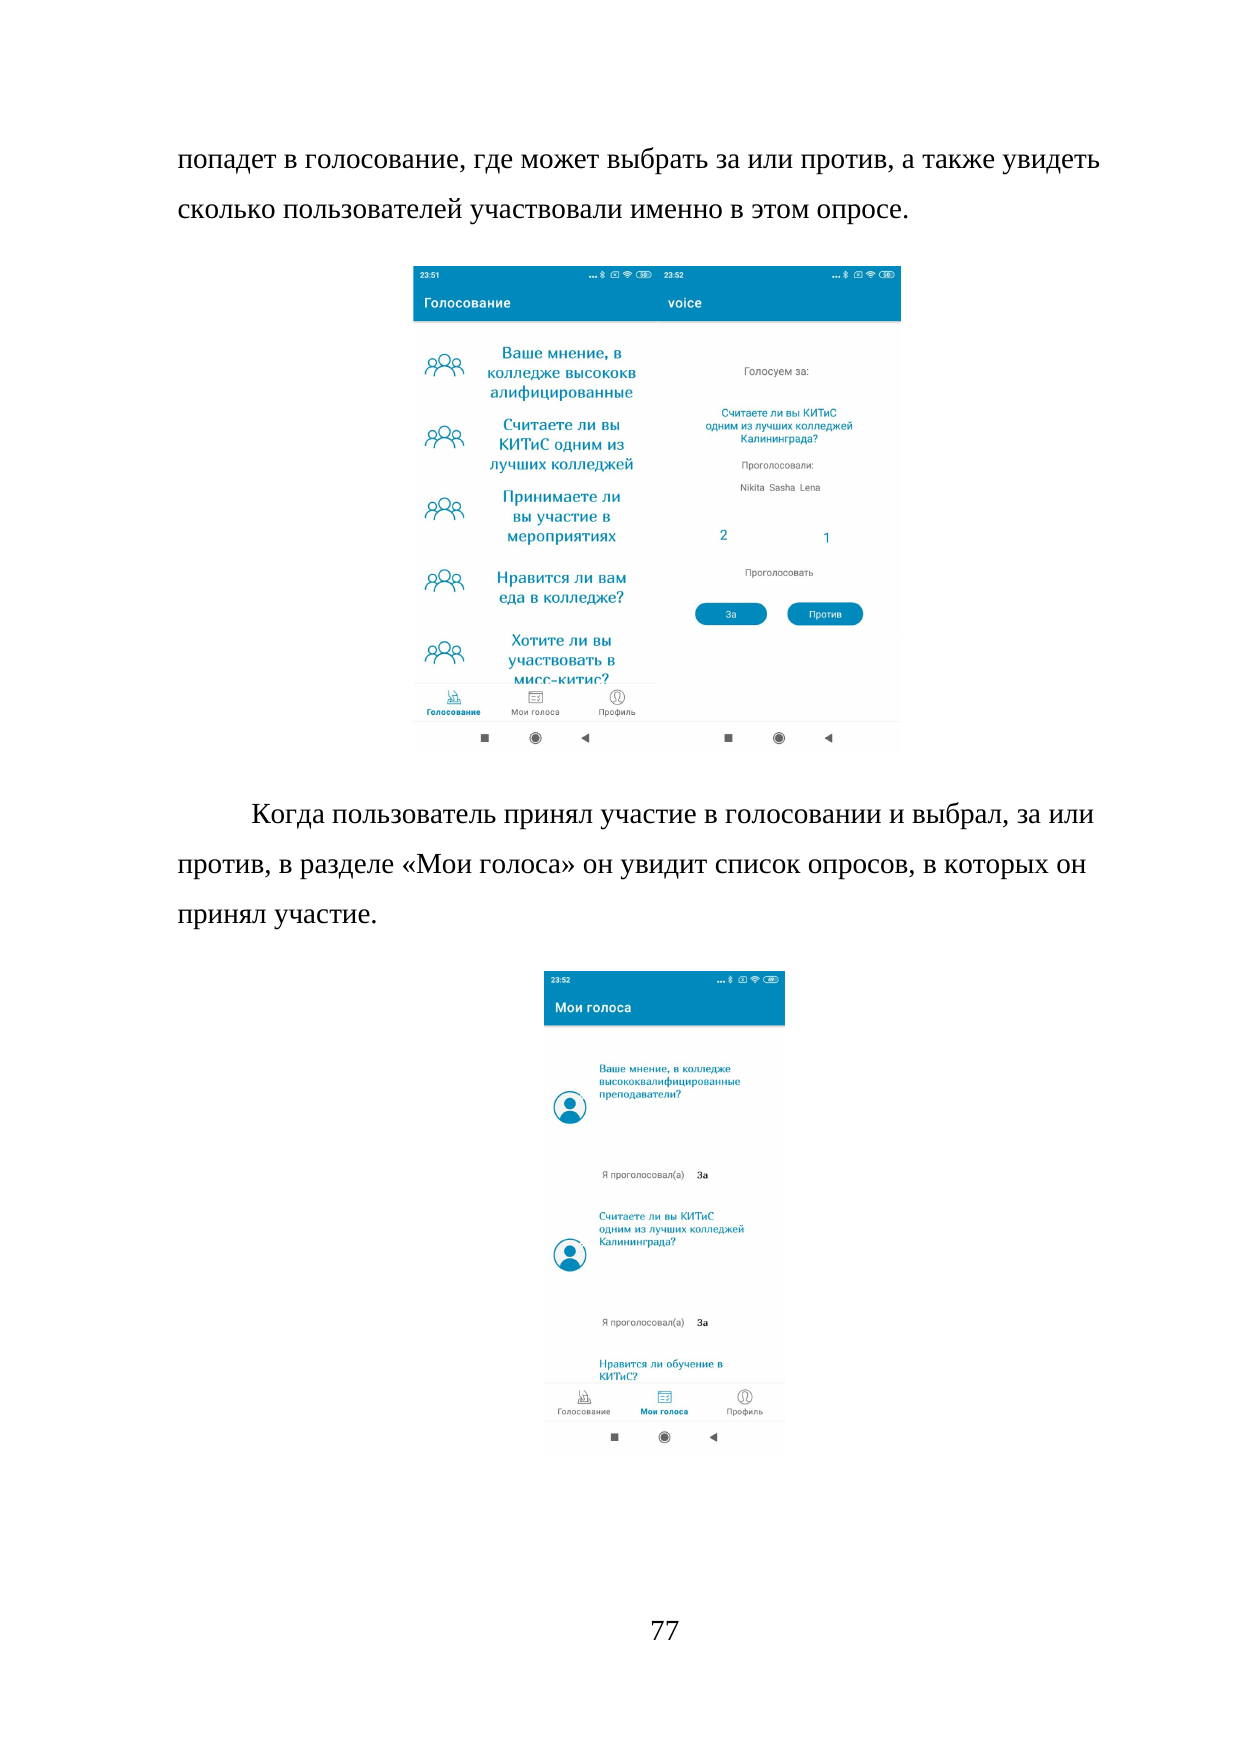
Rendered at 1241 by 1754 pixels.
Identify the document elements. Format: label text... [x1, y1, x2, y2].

text Когда пользователь принял участие в голосовании и выбрал, за или против, в разделе «Мои голоса» он увидит список опросов, в которых он принял участие. [177, 796, 1152, 930]
picture [560, 1003, 565, 1012]
picture [413, 322, 901, 754]
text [177, 141, 1152, 225]
picture [469, 301, 494, 307]
picture [640, 271, 651, 278]
picture [544, 1026, 785, 1453]
picture [497, 301, 510, 307]
picture [573, 1005, 582, 1011]
picture [883, 271, 894, 278]
picture [425, 298, 430, 306]
picture [769, 976, 778, 983]
picture [603, 1005, 611, 1011]
picture [445, 301, 452, 307]
